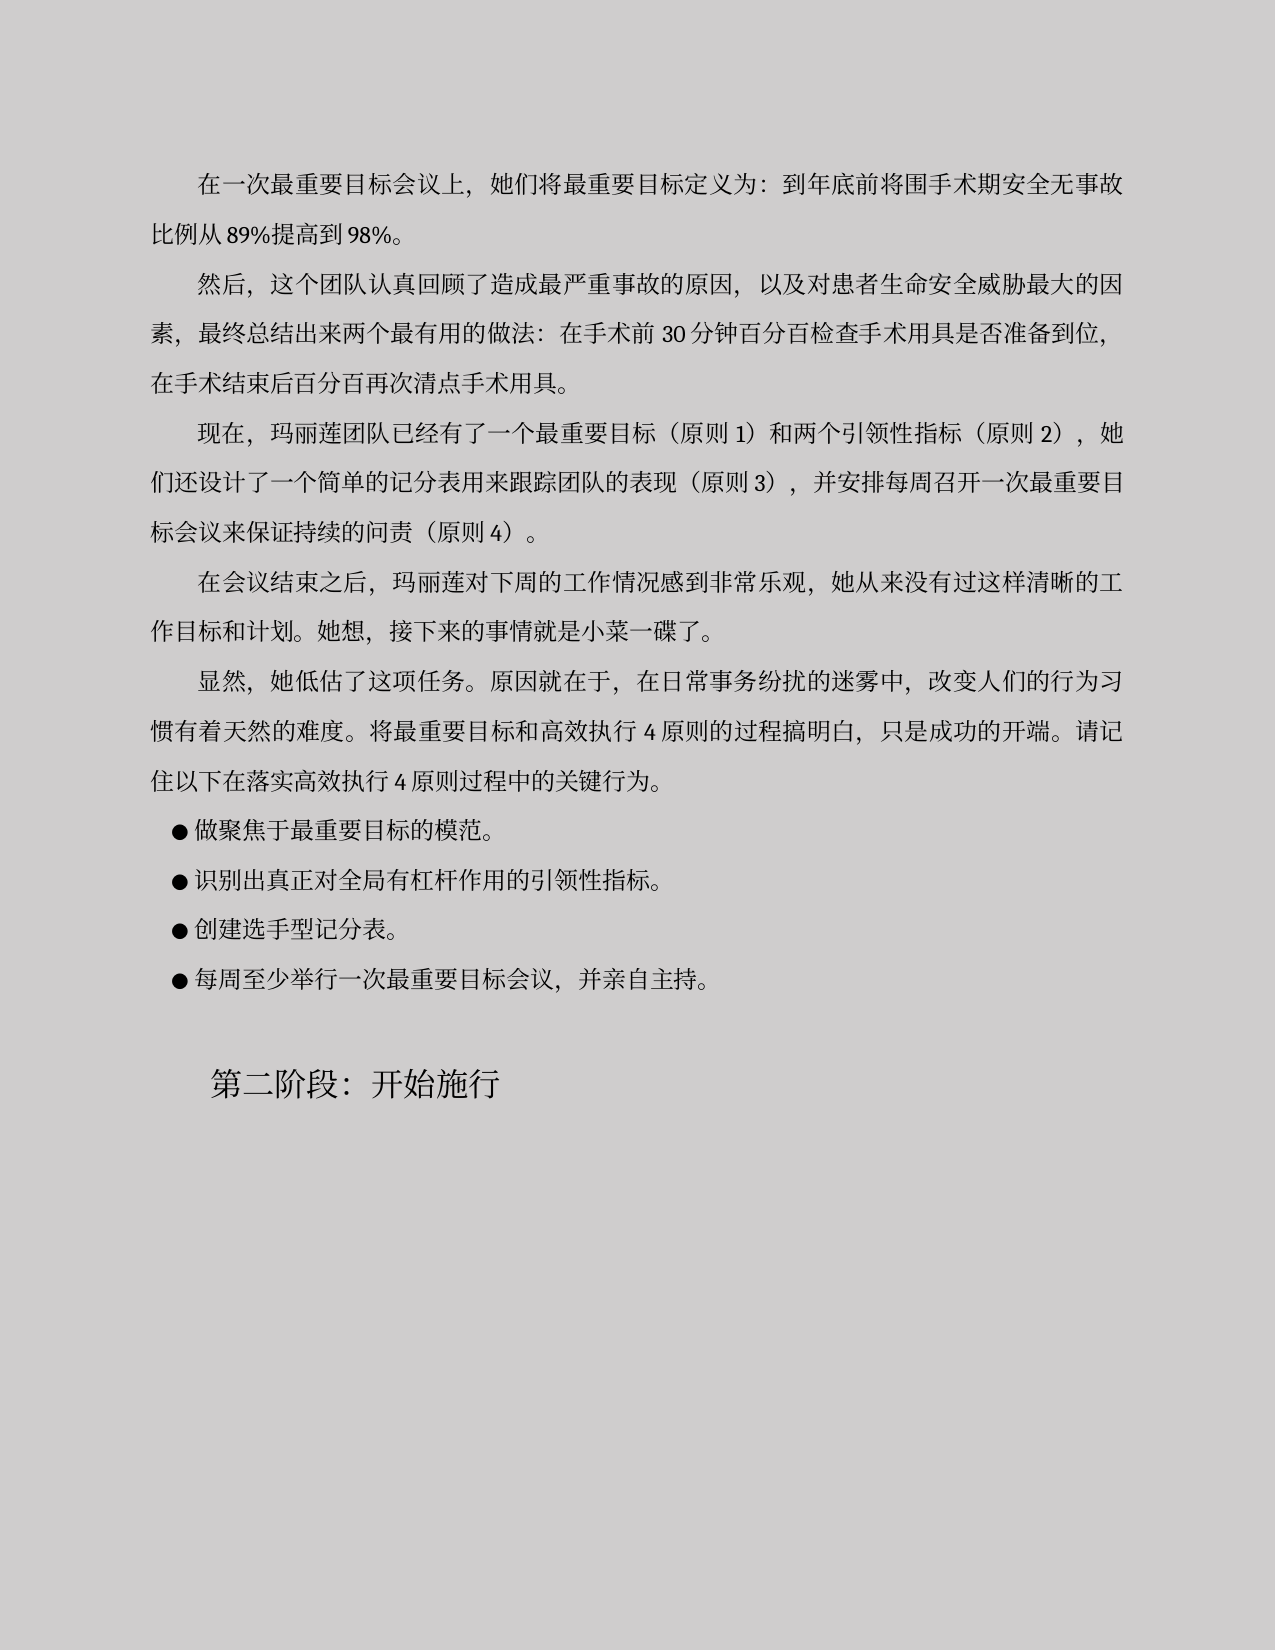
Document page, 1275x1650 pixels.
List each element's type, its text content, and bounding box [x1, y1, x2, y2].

text 现在，玛丽莲团队已经有了一个最重要目标（原则1）和两个引领性指标（原则2），她们还设计了一个简单的记分表用来跟踪团队的表现（原则3），并安排每周召开一次最重要目标会议来保证持续的问责（原则4）。 [150, 398, 1125, 547]
text 然后，这个团队认真回顾了造成最严重事故的原因，以及对患者生命安全威胁最大的因素，最终总结出来两个最有用的做法：在手术前30分钟百分百检查手术用具是否准备到位，在手术结束后百分百再次清点手术用具。 [150, 249, 1125, 398]
text ● 做聚焦于最重要目标的模范。 [150, 796, 1125, 846]
text 在会议结束之后，玛丽莲对下周的工作情况感到非常乐观，她从来没有过这样清晰的工作目标和计划。她想，接下来的事情就是小菜一碟了。 [150, 547, 1125, 647]
text 在一次最重要目标会议上，她们将最重要目标定义为：到年底前将围手术期安全无事故比例从89%提高到98%。 [150, 150, 1125, 249]
text 显然，她低估了这项任务。原因就在于，在日常事务纷扰的迷雾中，改变人们的行为习惯有着天然的难度。将最重要目标和高效执行4原则的过程搞明白，只是成功的开端。请记住以下在落实高效执行4原则过程中的关键行为。 [150, 647, 1125, 796]
text ● 每周至少举行一次最重要目标会议，并亲自主持。 [150, 945, 1125, 995]
text ● 创建选手型记分表。 [150, 895, 1125, 945]
text ● 识别出真正对全局有杠杆作用的引领性指标。 [150, 846, 1125, 895]
text 第二阶段：开始施行 [150, 1044, 1125, 1104]
